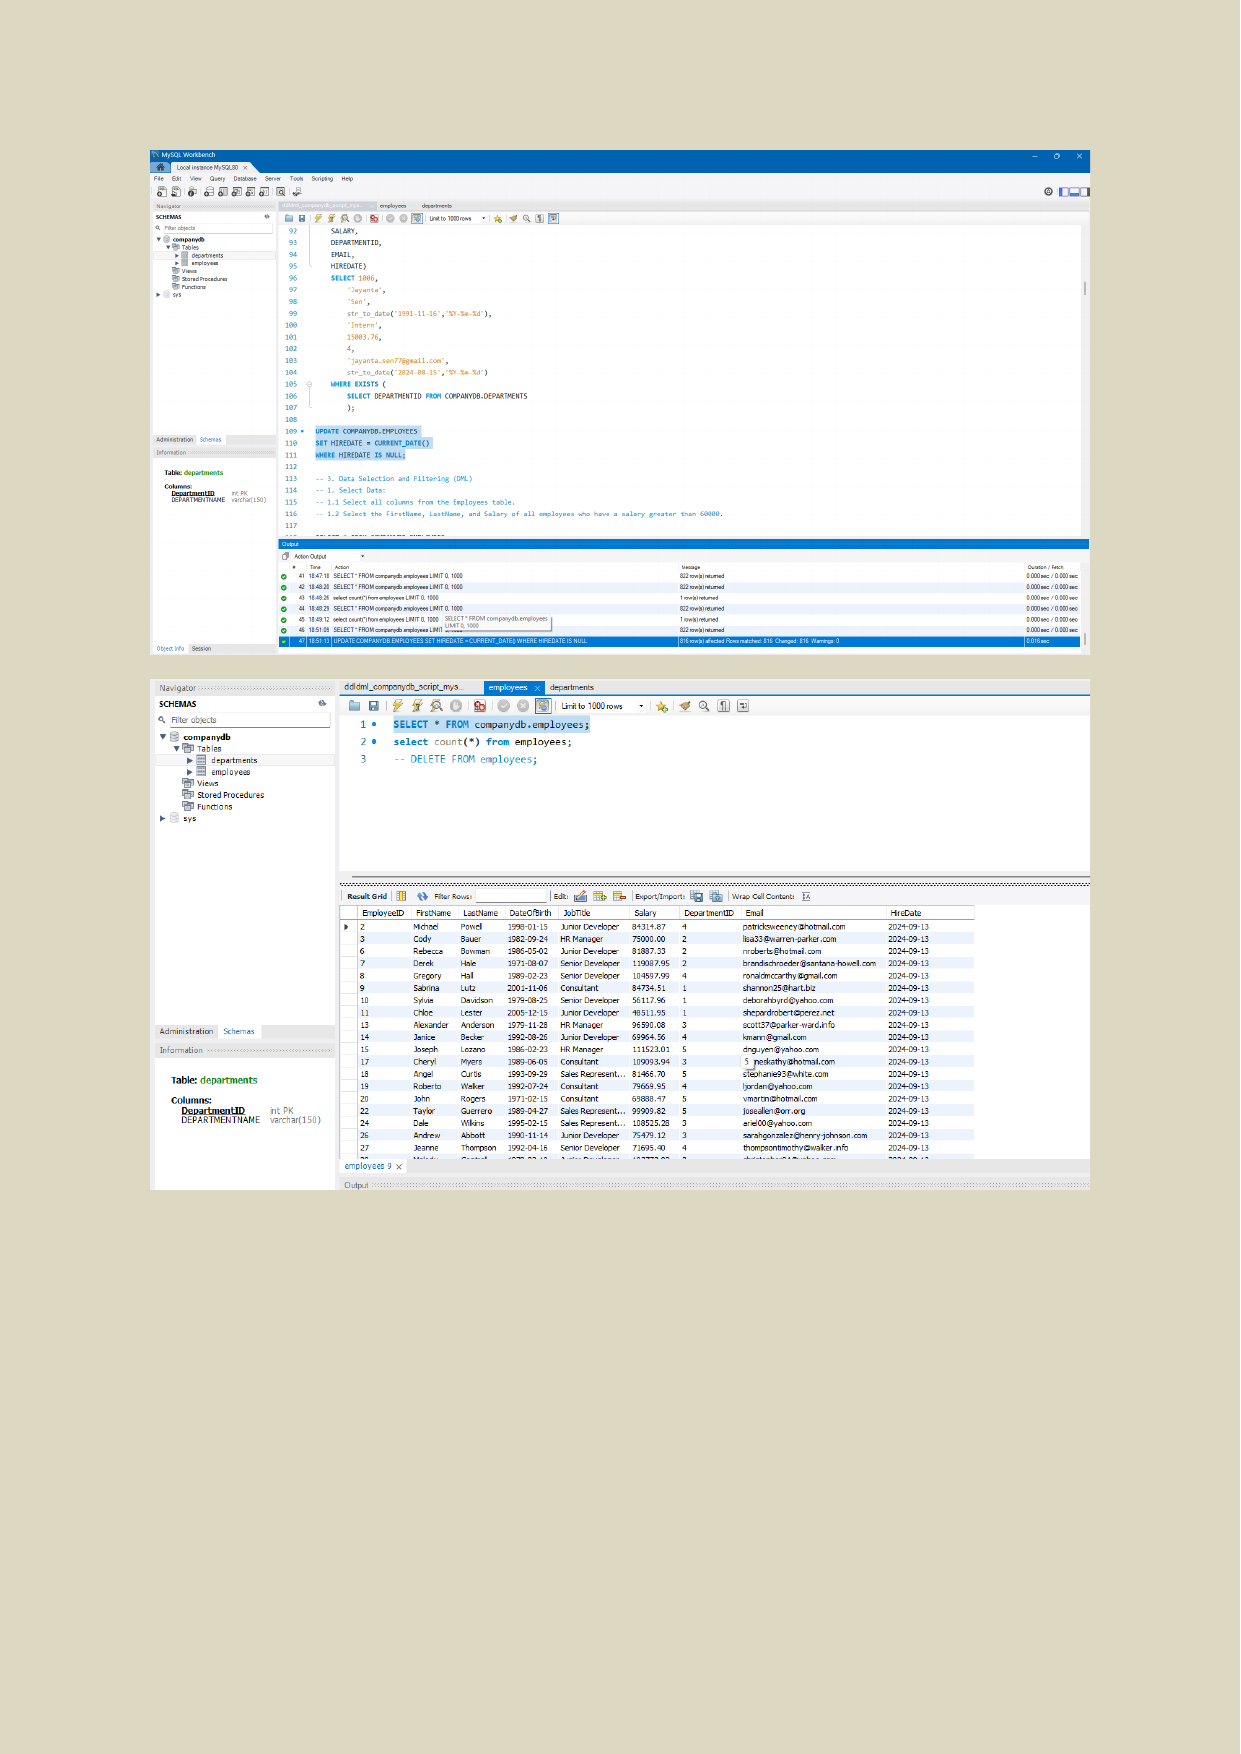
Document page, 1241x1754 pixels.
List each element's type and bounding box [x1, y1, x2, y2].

picture [150, 679, 1091, 1190]
picture [150, 150, 1091, 655]
